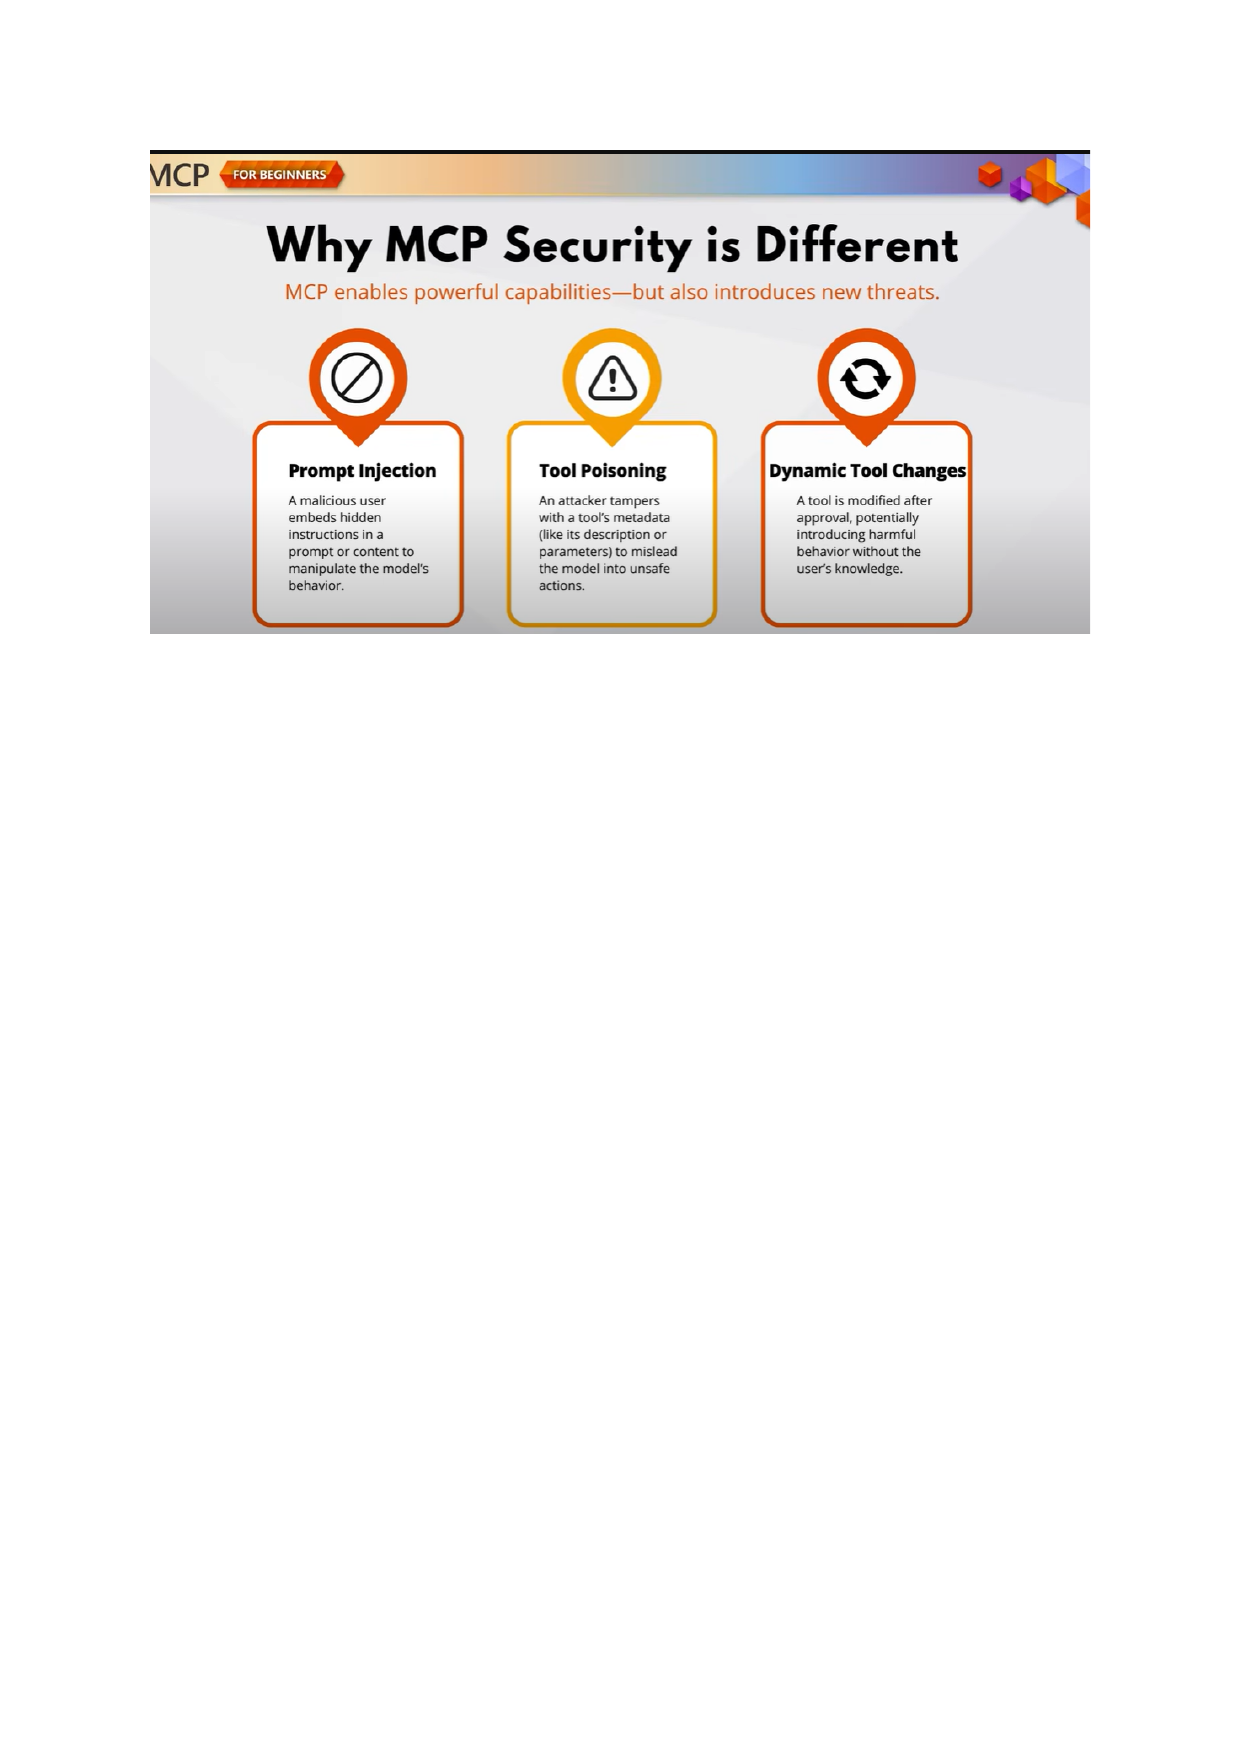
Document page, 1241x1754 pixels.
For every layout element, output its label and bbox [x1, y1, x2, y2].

picture [150, 150, 1091, 634]
